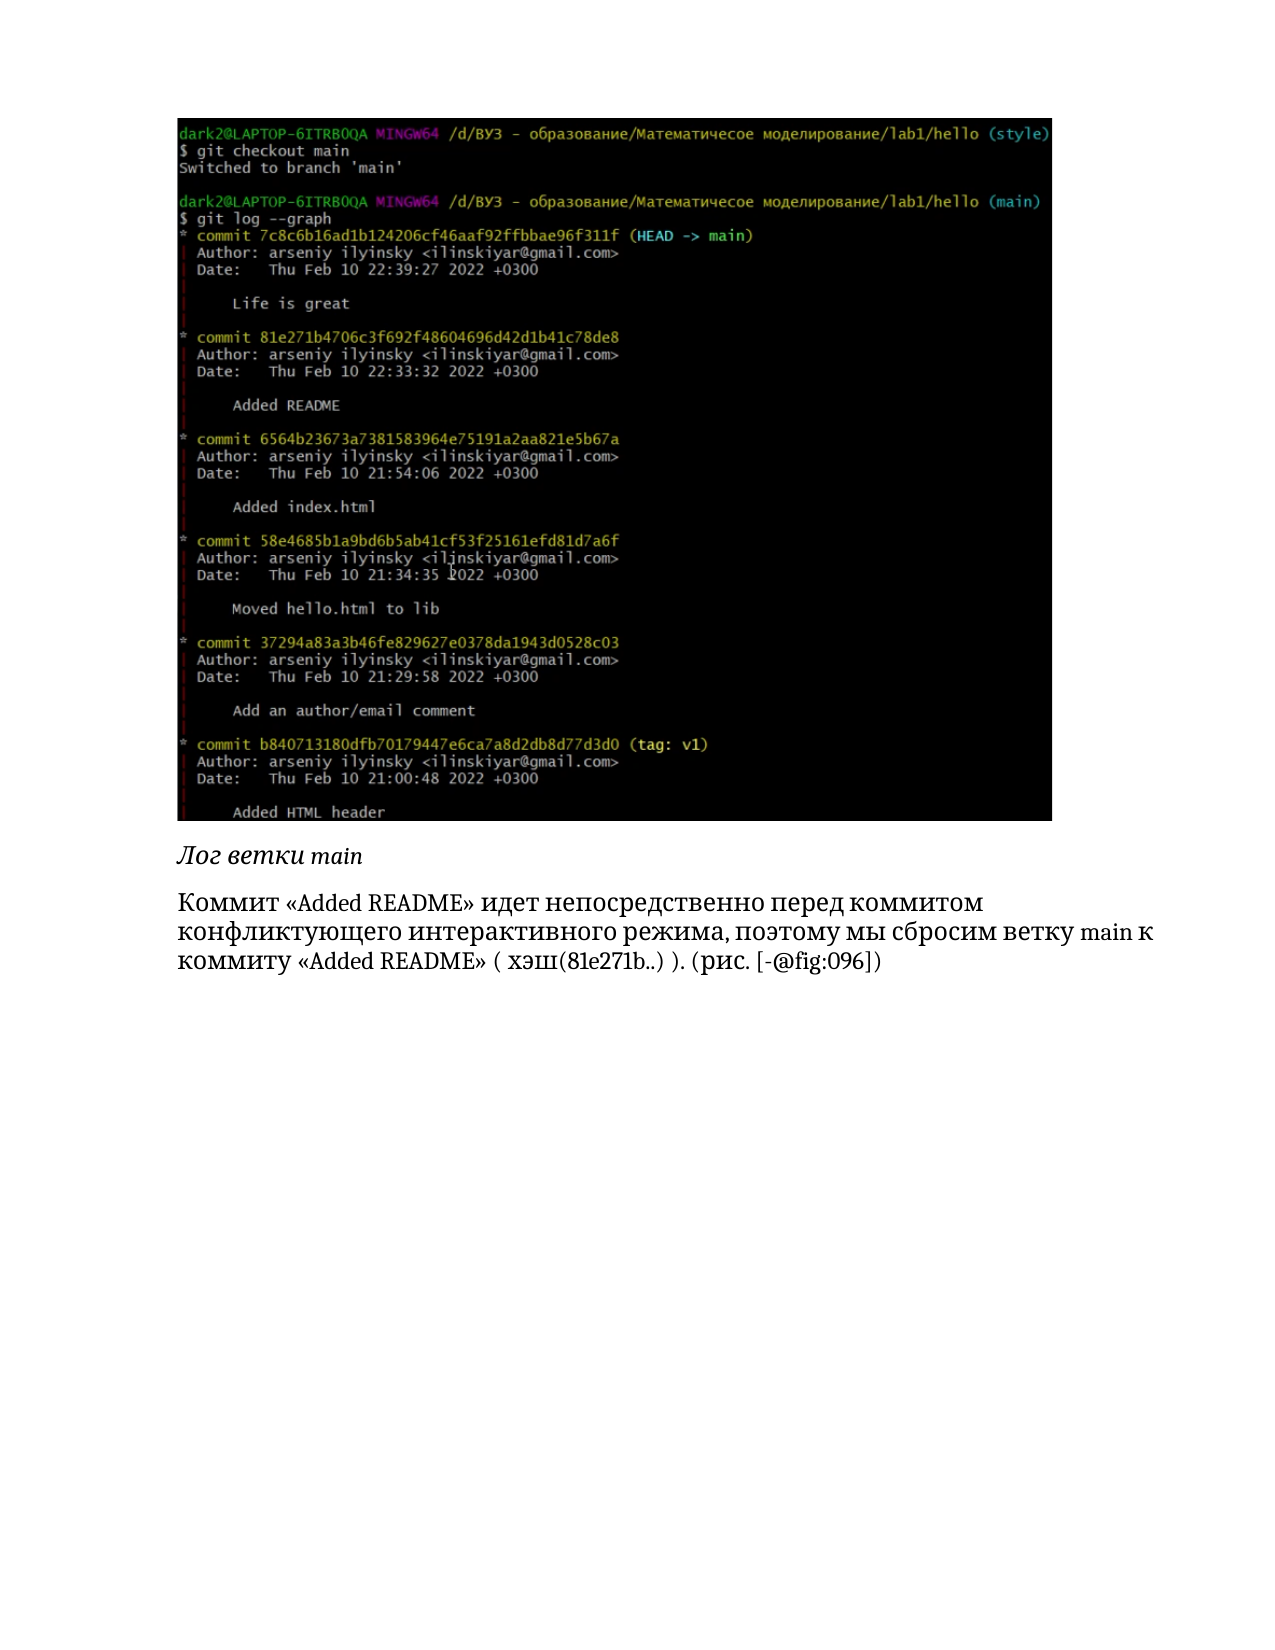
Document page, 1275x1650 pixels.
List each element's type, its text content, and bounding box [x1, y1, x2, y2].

picture [177, 118, 1053, 821]
text Лог ветки main [177, 842, 1186, 871]
text Коммит «Added README» идет непосредственно перед коммитом конфликтующего интерактивного режима, поэтому мы сбросим ветку main к коммиту «Added README» ( хэш(81e271b..) ). (рис. [-@fig:096]) [177, 889, 1186, 976]
